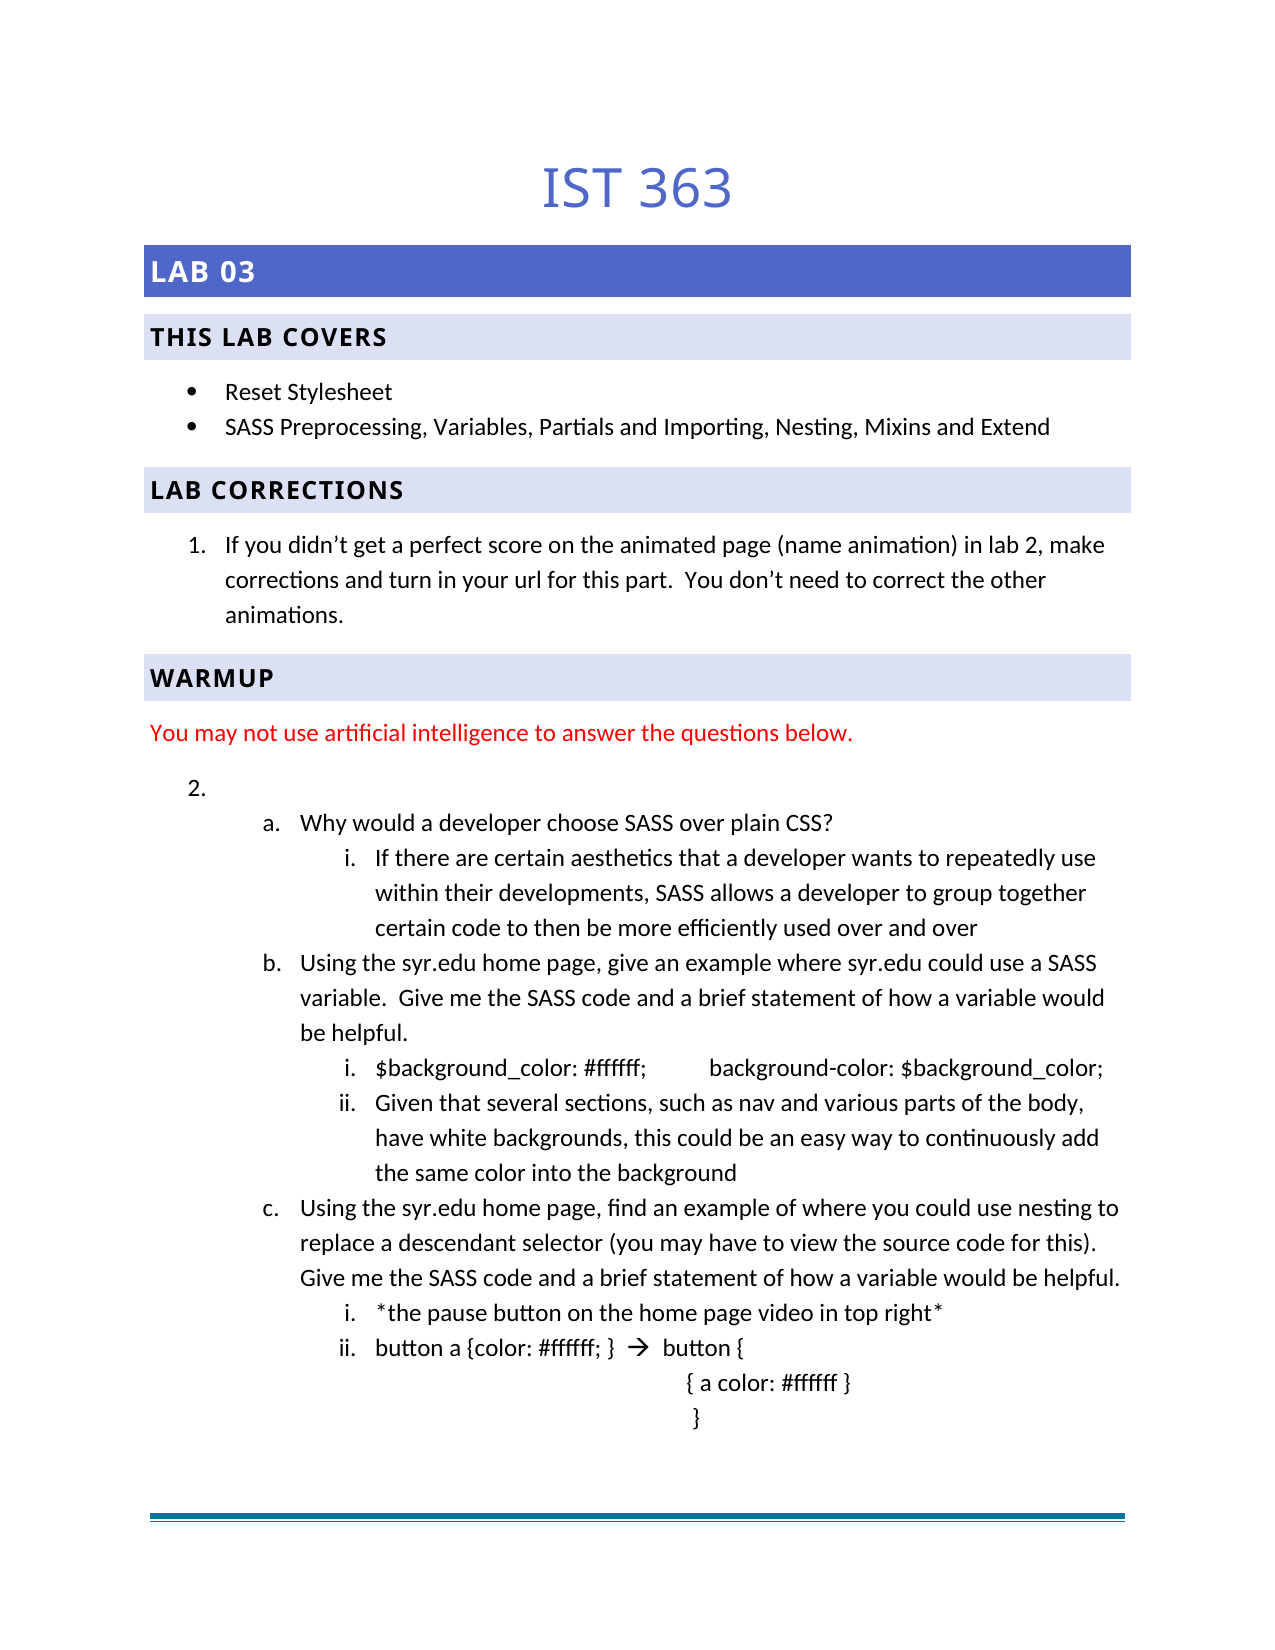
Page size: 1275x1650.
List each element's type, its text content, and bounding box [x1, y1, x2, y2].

list SASS Preprocessing, Variables, Partials and Importing, Nesting, Mixins and Extend [187, 411, 1125, 441]
list } [675, 1402, 1125, 1433]
list Why would a developer choose SASS over plain CSS? [262, 807, 1125, 838]
text You may not use artificial intelligence to answer the questions below. [150, 717, 1125, 747]
list If there are certain aesthetics that a developer wants to repeatedly use within their developments, SASS allows a developer to group together certain code to then be more efficiently used over and over [356, 842, 1125, 943]
list button a {color: #ffffff; } button { [356, 1332, 1125, 1363]
list Reset Stylesheet [187, 376, 1125, 406]
subtitle Lab 03 [150, 251, 1125, 291]
list Using the syr.edu home page, give an example where syr.edu could use a SASS variable. Give me the SASS code and a brief statement of how a variable would be helpful. [262, 947, 1125, 1048]
subtitle Lab Corrections [150, 473, 1125, 507]
list { a color: #ffffff } [675, 1367, 1125, 1398]
list $background_color: #ffffff; background-color: $background_color; [356, 1052, 1125, 1083]
list *the pause button on the home page video in top right* [356, 1297, 1125, 1328]
list Given that several sections, such as nav and various parts of the body, have white backgrounds, this could be an easy way to continuously add the same color into the background [356, 1087, 1125, 1188]
subtitle This Lab Covers [150, 320, 1125, 354]
subtitle warmup [150, 661, 1125, 695]
title IST 363 [150, 150, 1125, 224]
list If you didn’t get a perfect score on the animated page (name animation) in lab 2, make corrections and turn in your url for this part. You don’t need to correct the other animations. [187, 529, 1125, 629]
list Using the syr.edu home page, find an example of where you could use nesting to replace a descendant selector (you may have to view the source code for this). Give me the SASS code and a brief statement of how a variable would be helpful. [262, 1192, 1125, 1293]
